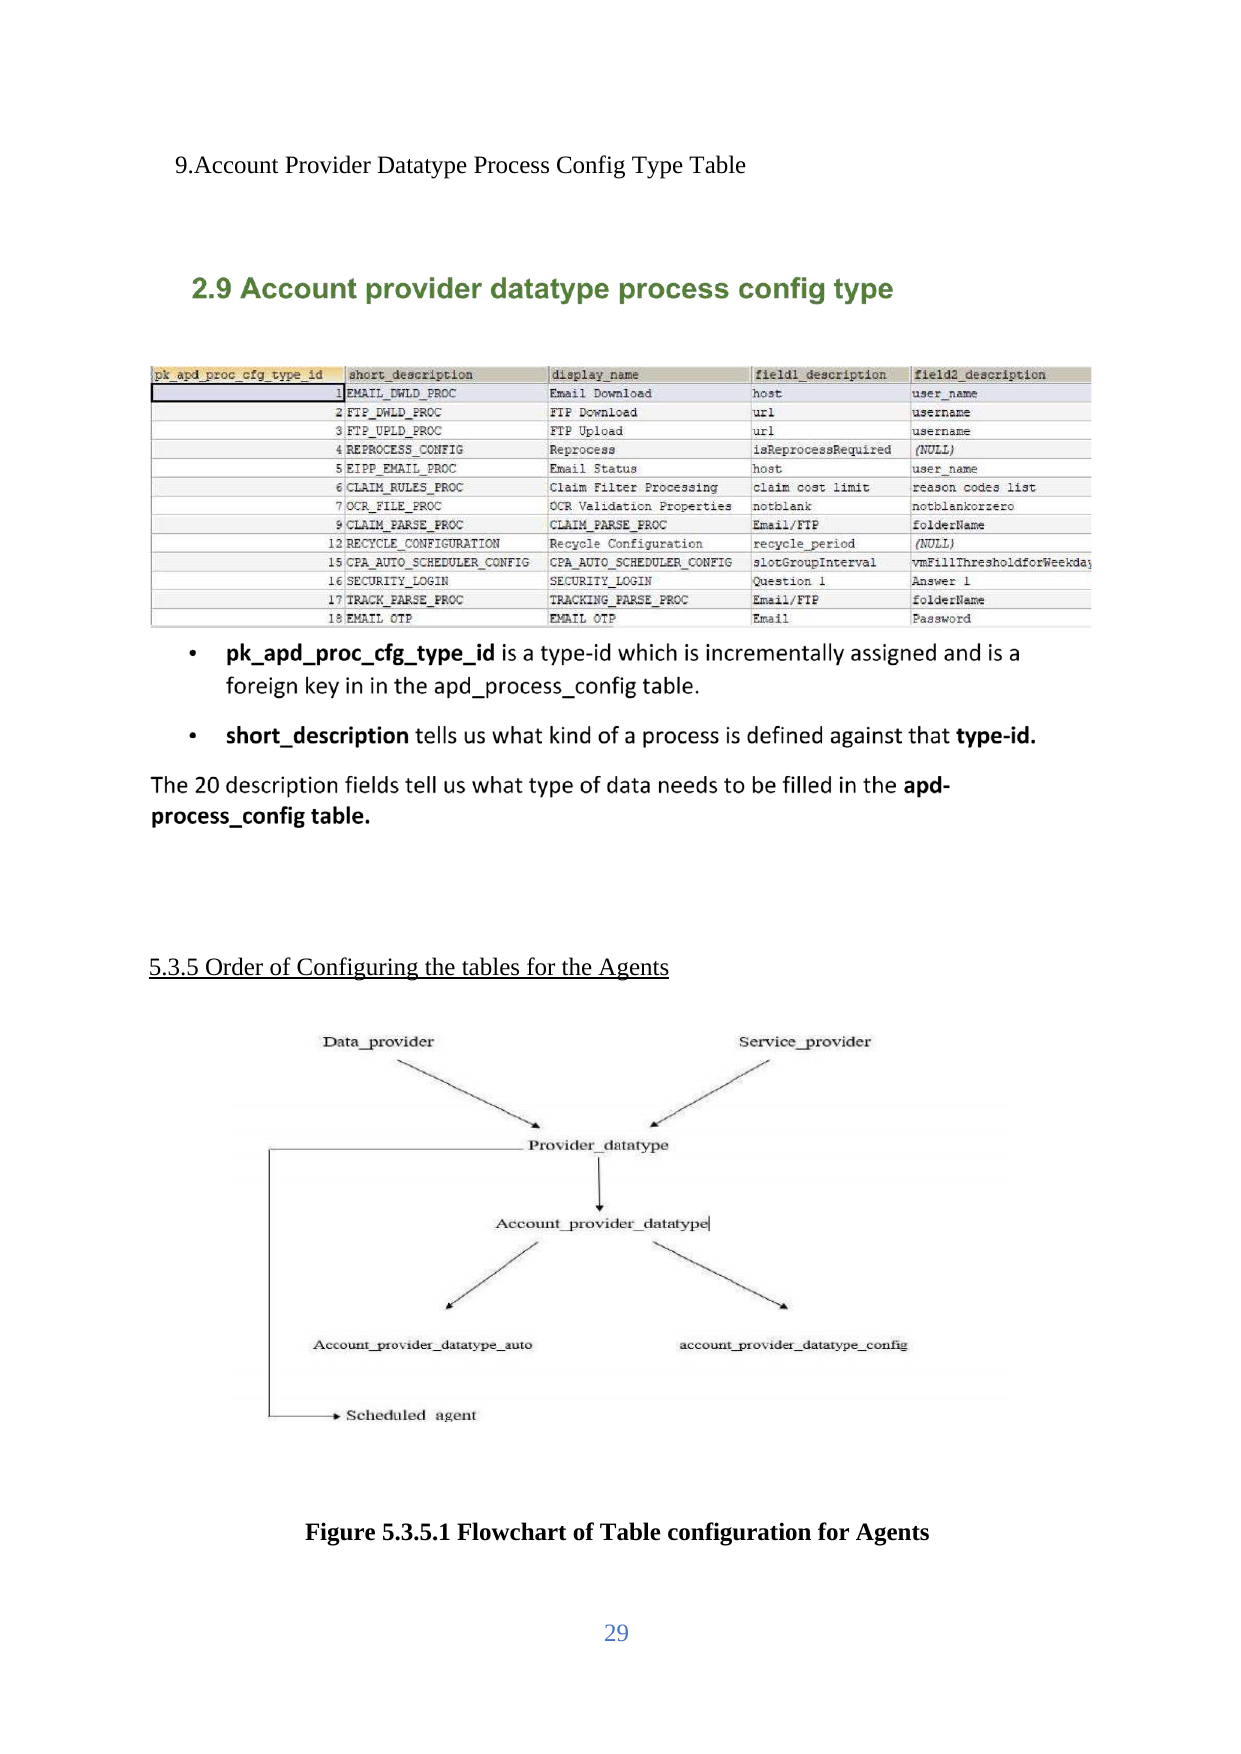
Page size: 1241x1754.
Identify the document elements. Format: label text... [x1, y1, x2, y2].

text Figure 5.3.5.1 Flowchart of Table configuration for Agents [148, 1517, 1138, 1546]
text 9.Account Provider Datatype Process Config Type Table [175, 150, 1083, 179]
subtitle 5.3.5 Order of Configuring the tables for the Agents [148, 952, 1123, 981]
picture [150, 276, 1092, 828]
picture [226, 1010, 1013, 1422]
